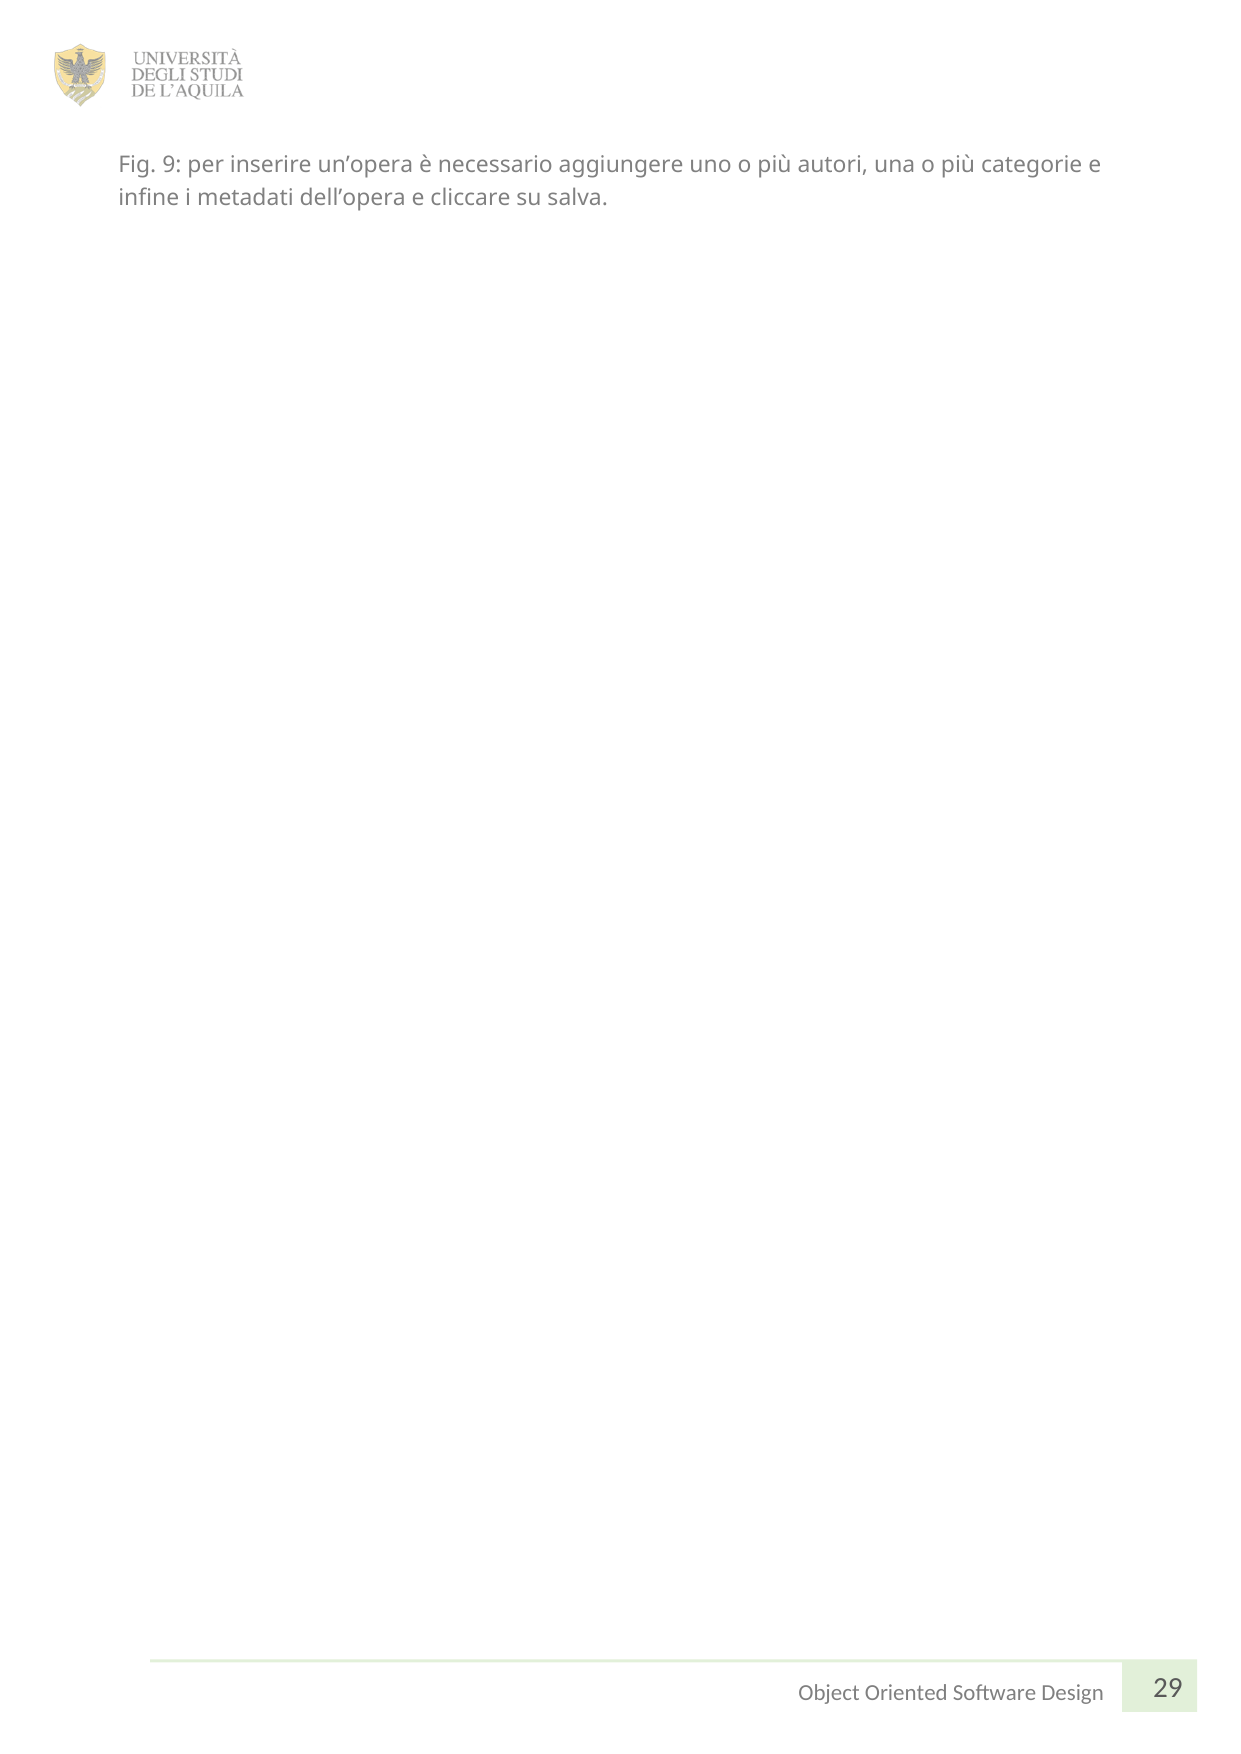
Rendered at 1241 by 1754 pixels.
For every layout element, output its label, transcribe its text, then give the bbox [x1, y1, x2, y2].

text Fig. 9: per inserire un’opera è necessario aggiungere uno o più autori, una o più categorie e infine i metadati dell’opera e cliccare su salva. [118, 148, 1122, 213]
picture [33, 27, 279, 120]
